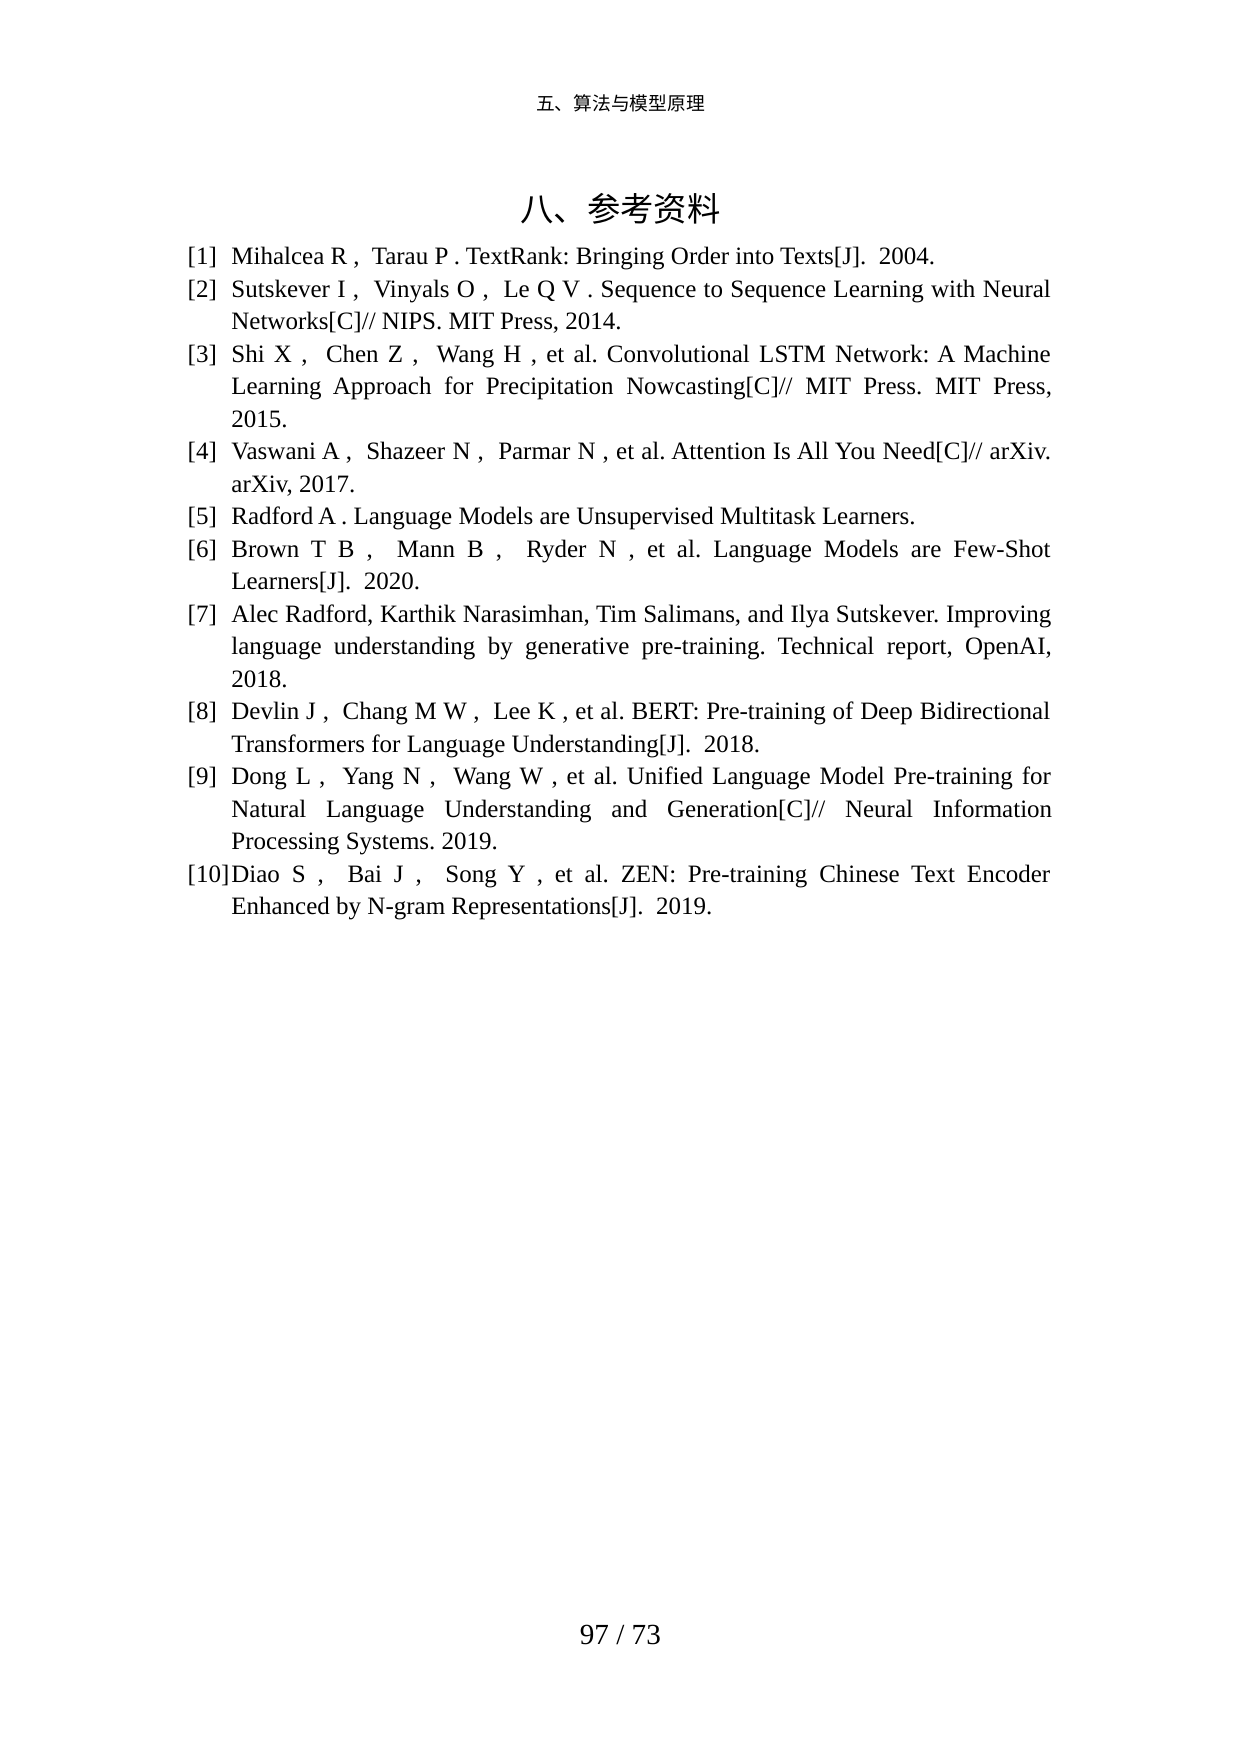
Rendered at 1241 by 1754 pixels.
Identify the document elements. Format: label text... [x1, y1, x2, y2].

list Alec Radford, Karthik Narasimhan, Tim Salimans, and Ilya Sutskever. Improving language understanding by generative pre-training. Technical report, OpenAI, 2018. [187, 597, 1053, 694]
list Mihalcea R , Tarau P . TextRank: Bringing Order into Texts[J]. 2004. [187, 239, 1053, 272]
list Dong L , Yang N , Wang W , et al. Unified Language Model Pre-training for Natural Language Understanding and Generation[C]// Neural Information Processing Systems. 2019. [187, 759, 1053, 857]
list Shi X , Chen Z , Wang H , et al. Convolutional LSTM Network: A Machine Learning Approach for Precipitation Nowcasting[C]// MIT Press. MIT Press, 2015. [187, 337, 1053, 434]
subtitle 参考资料 [187, 174, 1053, 239]
list Devlin J , Chang M W , Lee K , et al. BERT: Pre-training of Deep Bidirectional Transformers for Language Understanding[J]. 2018. [187, 694, 1053, 759]
list Vaswani A , Shazeer N , Parmar N , et al. Attention Is All You Need[C]// arXiv. arXiv, 2017. [187, 434, 1053, 499]
list Diao S , Bai J , Song Y , et al. ZEN: Pre-training Chinese Text Encoder Enhanced by N-gram Representations[J]. 2019. [187, 857, 1053, 922]
list Sutskever I , Vinyals O , Le Q V . Sequence to Sequence Learning with Neural Networks[C]// NIPS. MIT Press, 2014. [187, 272, 1053, 337]
list Radford A . Language Models are Unsupervised Multitask Learners. [187, 499, 1053, 532]
list Brown T B , Mann B , Ryder N , et al. Language Models are Few-Shot Learners[J]. 2020. [187, 532, 1053, 597]
